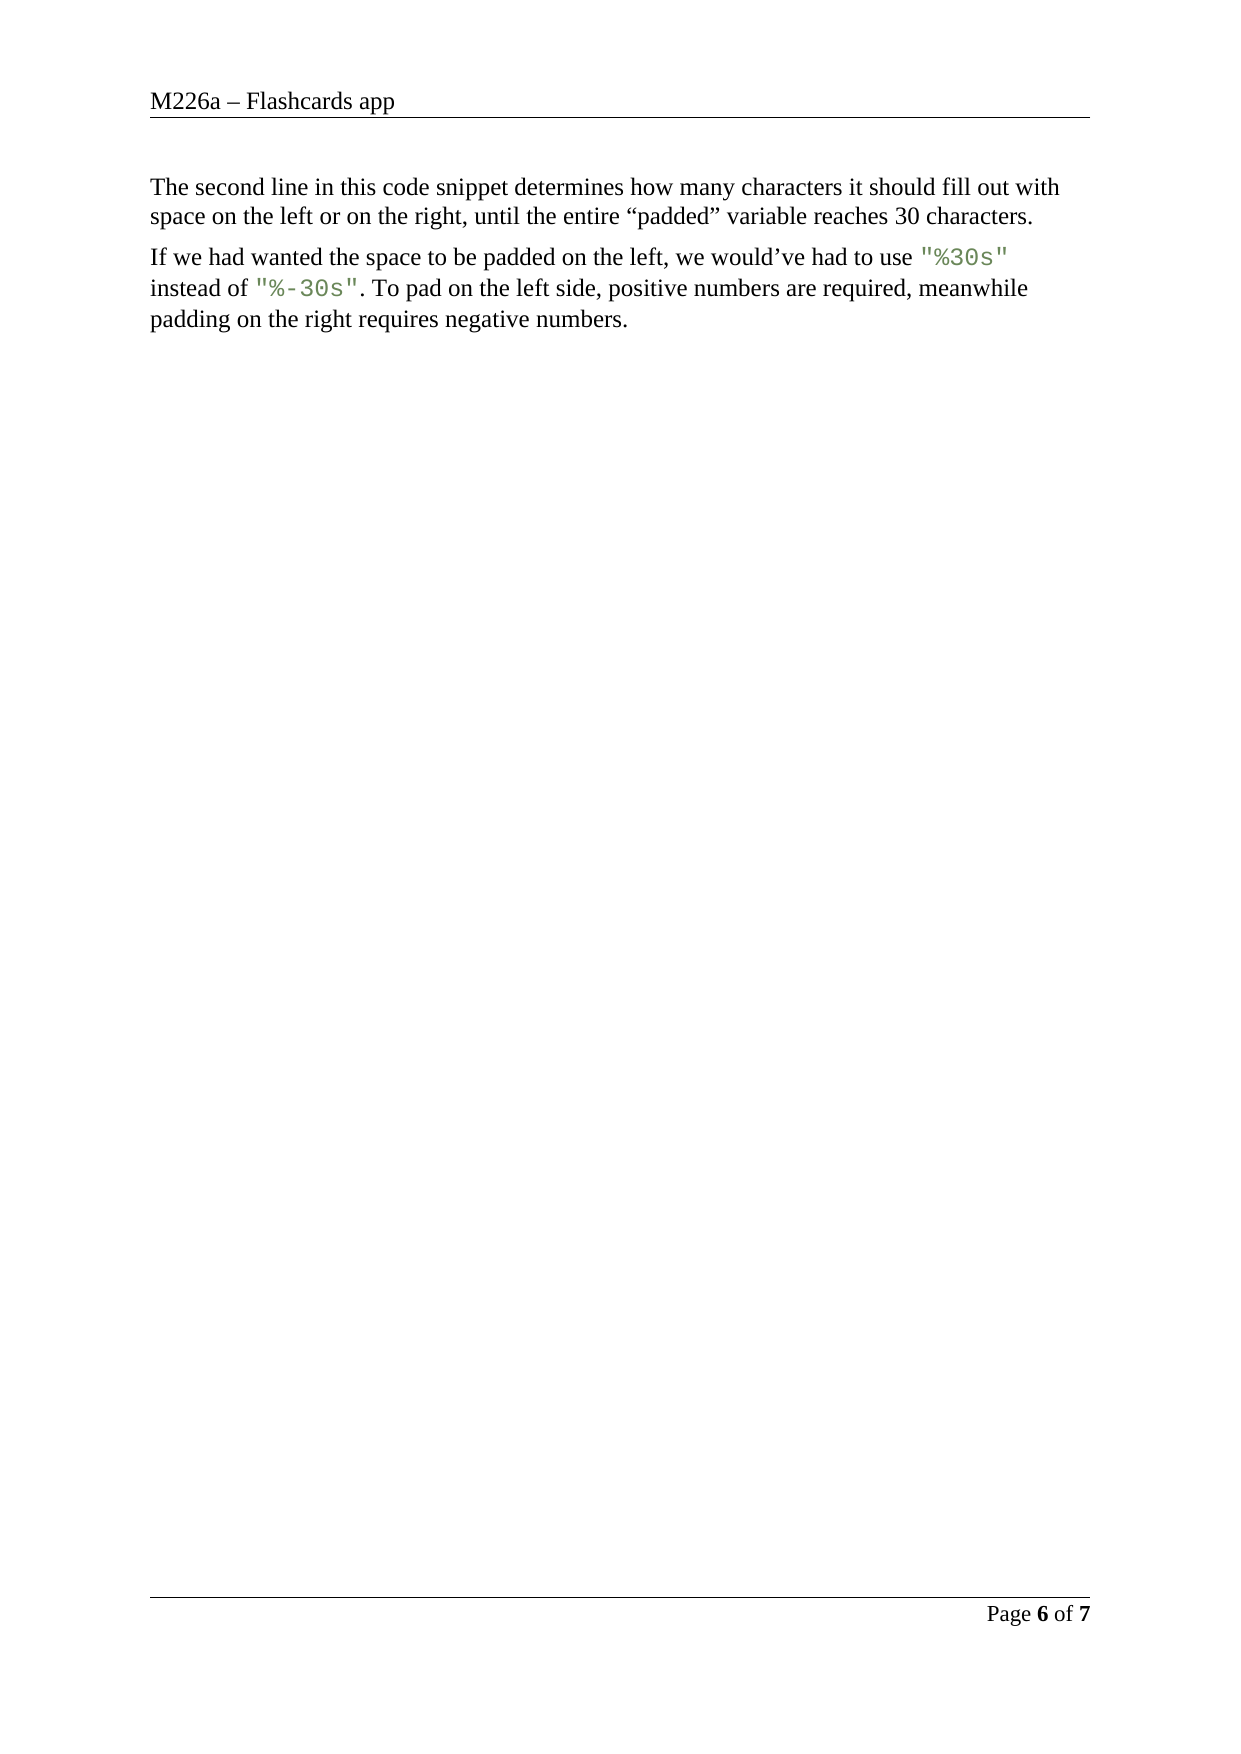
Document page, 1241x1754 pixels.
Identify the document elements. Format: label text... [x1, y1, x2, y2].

text If we had wanted the space to be padded on the left, we would’ve had to use "%30s" instead of "%-30s". To pad on the left side, positive numbers are required, meanwhile padding on the right requires negative numbers. [150, 242, 1090, 332]
text The second line in this code snippet determines how many characters it should fill out with space on the left or on the right, until the entire “padded” variable reaches 30 characters. [150, 172, 1090, 229]
